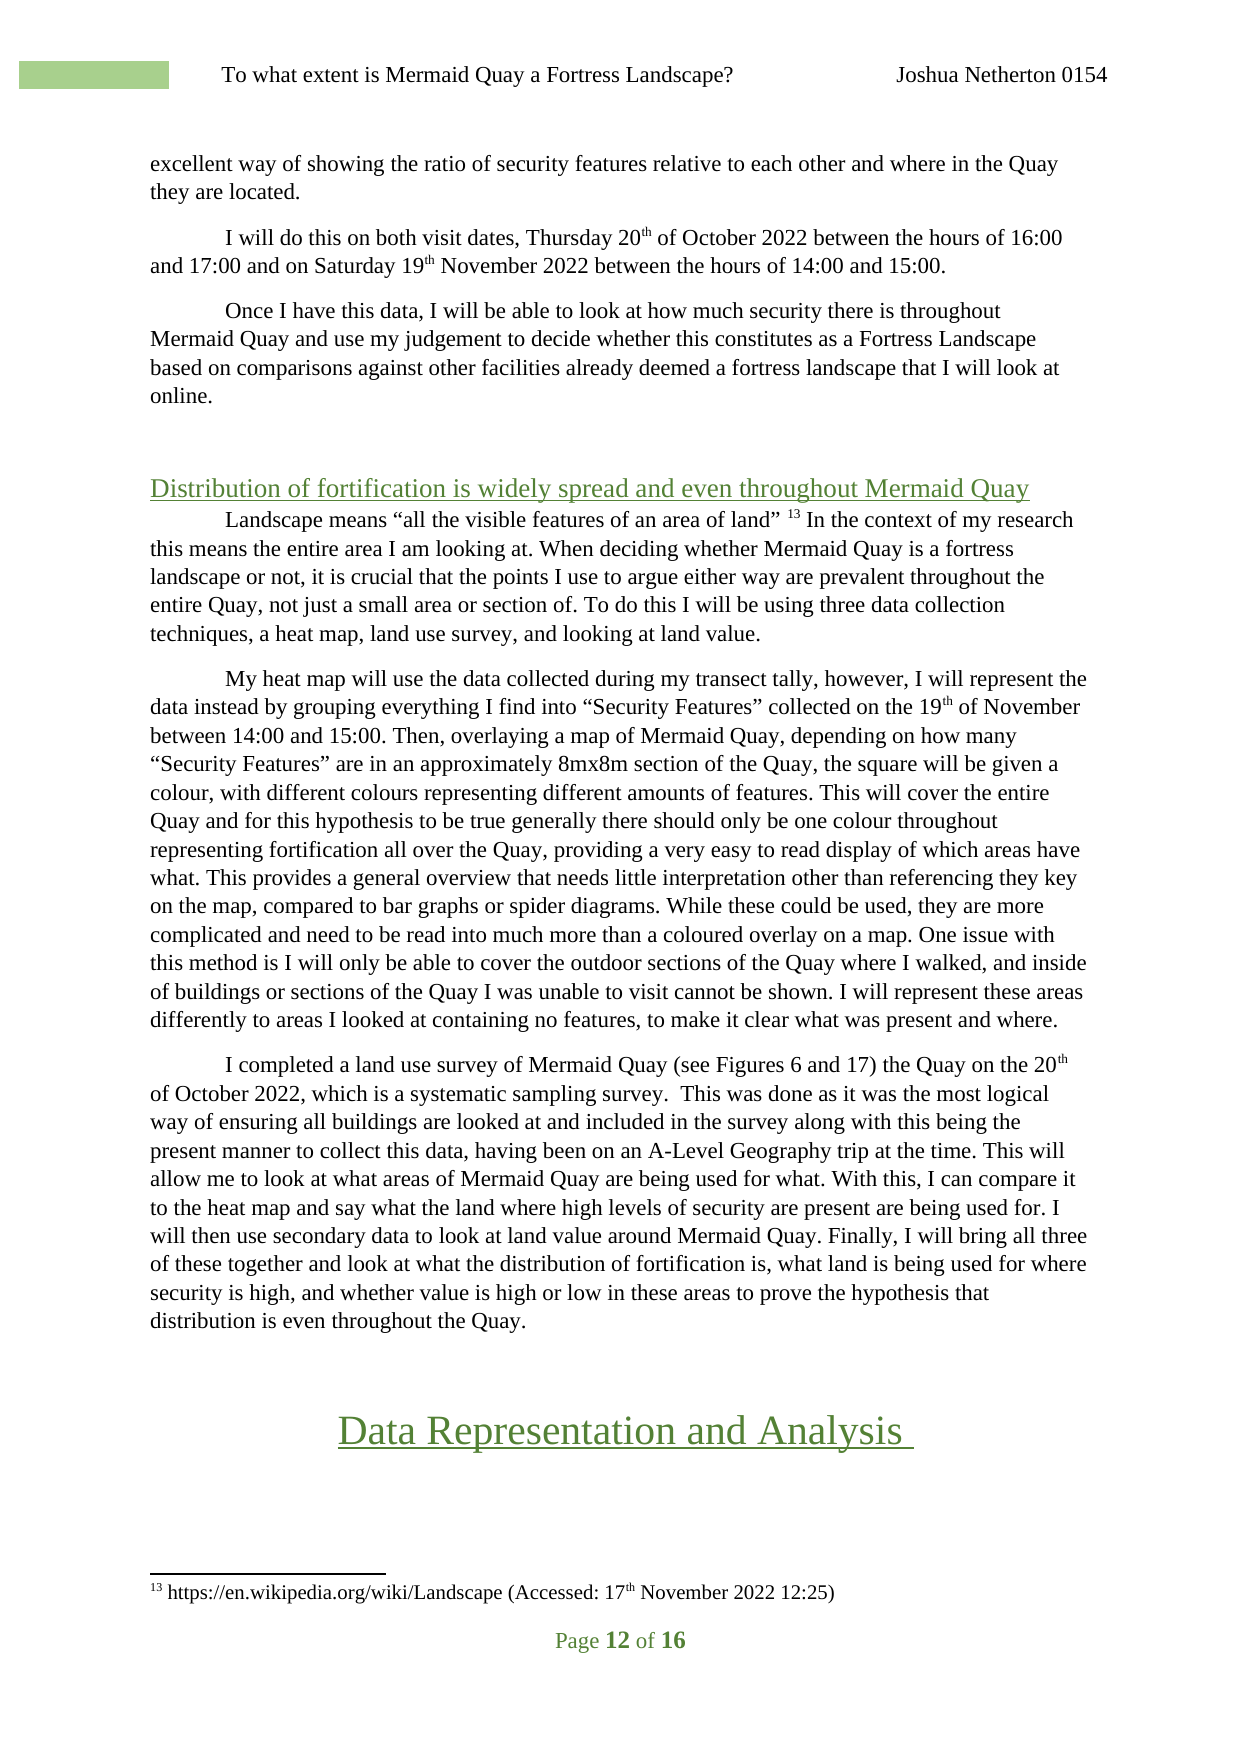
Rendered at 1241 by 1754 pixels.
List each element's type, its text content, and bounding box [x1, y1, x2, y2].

text Landscape means “all the visible features of an area of land” In the context of my research this means the entire area I am looking at. When deciding whether Mermaid Quay is a fortress landscape or not, it is crucial that the points I use to argue either way are prevalent throughout the entire Quay, not just a small area or section of. To do this I will be using three data collection techniques, a heat map, land use survey, and looking at land value. [150, 591, 1090, 732]
text My heat map will use the data collected during my transect tally, however, I will represent the data instead by grouping everything I find into “Security Features” collected on the 19th of November between 14:00 and 15:00. Then, overlaying a map of Mermaid Quay, depending on how many “Security Features” are in an approximately 8mx8m section of the Quay, the square will be given a colour, with different colours representing different amounts of features. This will cover the entire Quay and for this hypothesis to be true generally there should only be one colour throughout representing fortification all over the Quay, providing a very easy to read display of which areas have what. This provides a general overview that needs little interpretation other than referencing they key on the map, compared to bar graphs or spider diagrams. While these could be used, they are more complicated and need to be read into much more than a coloured overlay on a map. One issue with this method is I will only be able to cover the outdoor sections of the Quay where I walked, and inside of buildings or sections of the Quay I was unable to visit cannot be shown. I will represent these areas differently to areas I looked at containing no features, to make it clear what was present and where. [150, 750, 1090, 1118]
subtitle Distribution of fortification is widely spread and even throughout Mermaid Quay [150, 558, 1090, 589]
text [150, 150, 1090, 290]
text I completed a land use survey of Mermaid Quay (see Figures 6 and 17) the Quay on the 20th of October 2022, which is a systematic sampling survey. This was done as it was the most logical way of ensuring all buildings are looked at and included in the survey along with this being the present manner to collect this data, having been on an A-Level Geography trip at the time. This will allow me to look at what areas of Mermaid Quay are being used for what. With this, I can compare it to the heat map and say what the land where high levels of security are present are being used for. I will then use secondary data to look at land value around Mermaid Quay. Finally, I will bring all three of these together and look at what the distribution of fortification is, what land is being used for where security is high, and whether value is high or low in these areas to prove the hypothesis that distribution is even throughout the Quay. [150, 1137, 1090, 1419]
text I will do this on both visit dates, Thursday 20th of October 2022 between the hours of 16:00 and 17:00 and on Saturday 19th November 2022 between the hours of 14:00 and 15:00. [150, 309, 1090, 364]
text Once I have this data, I will be able to look at how much security there is throughout Mermaid Quay and use my judgement to decide whether this constitutes as a Fortress Landscape based on comparisons against other facilities already deemed a fortress landscape that I will look at online. [150, 382, 1090, 494]
